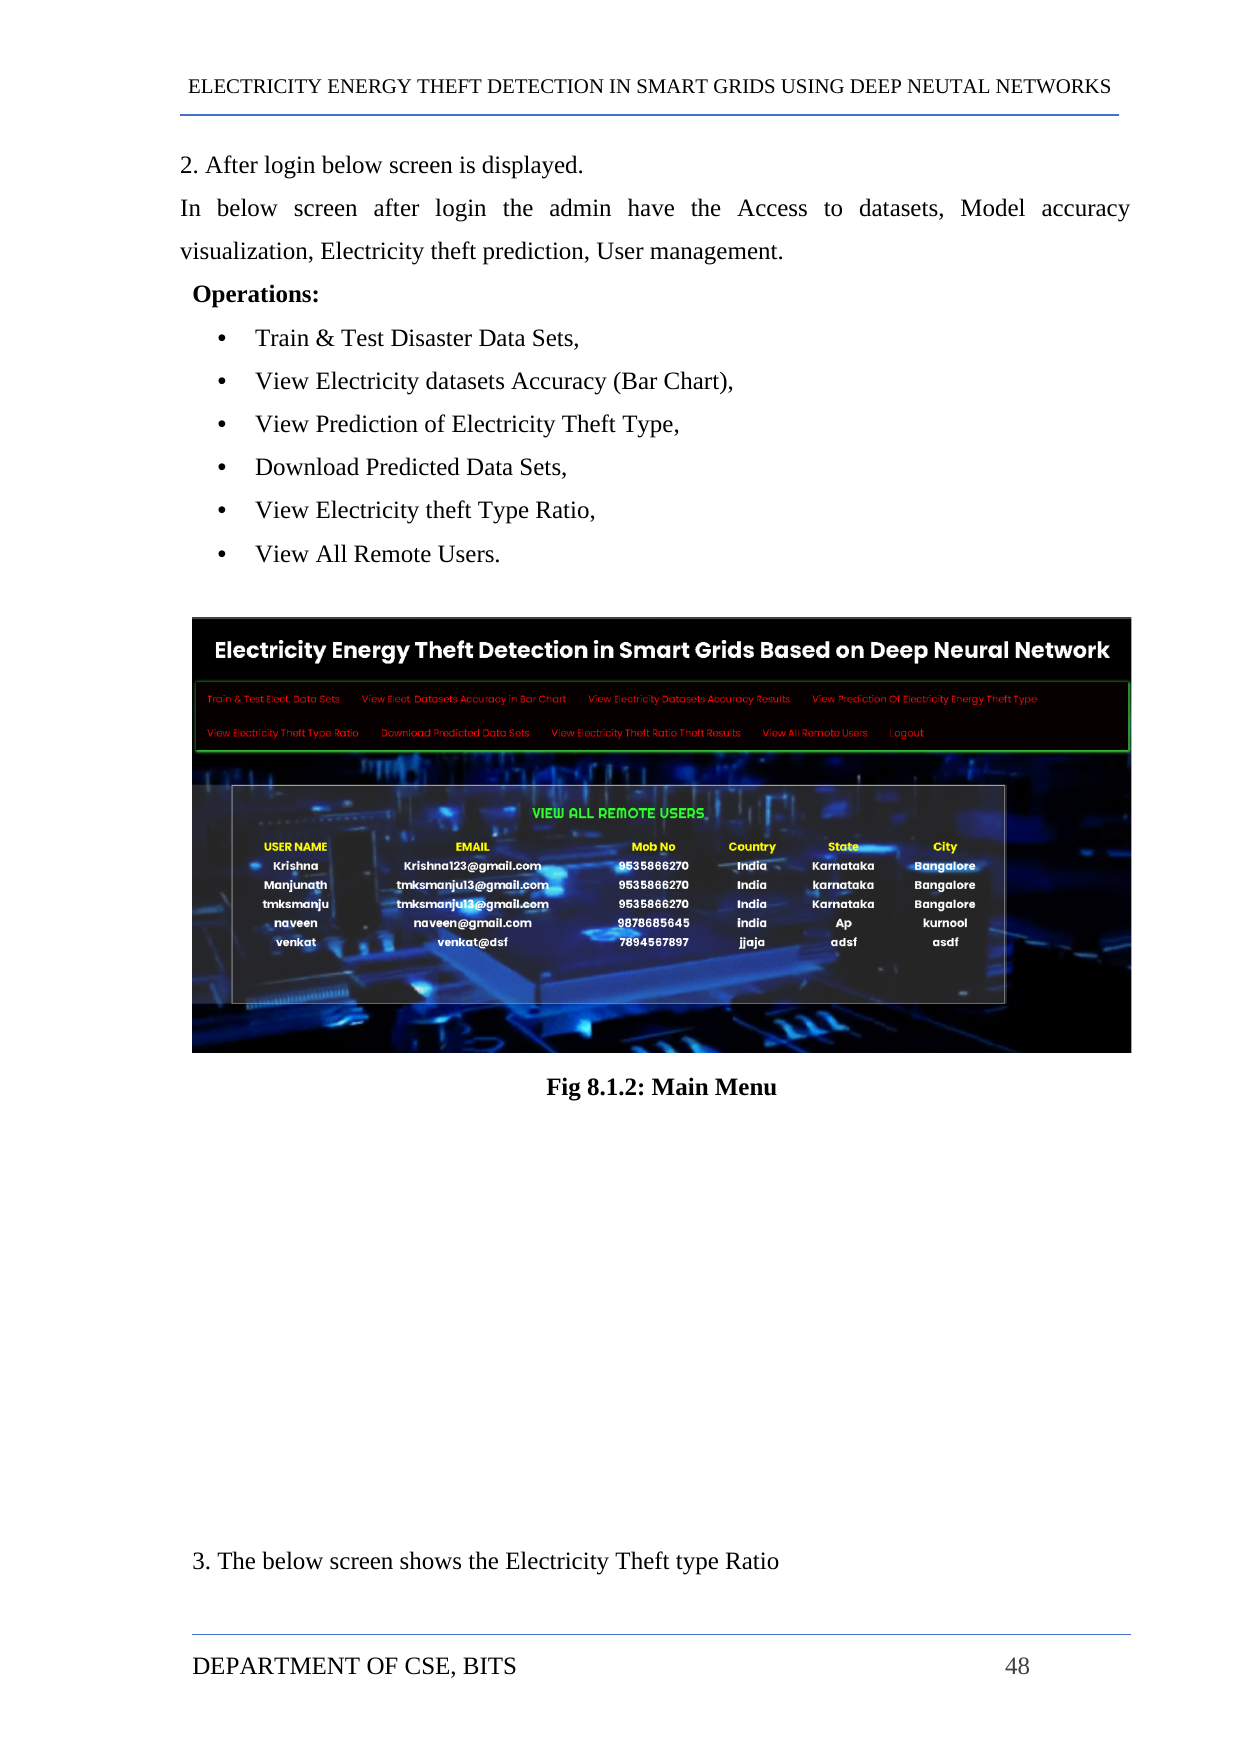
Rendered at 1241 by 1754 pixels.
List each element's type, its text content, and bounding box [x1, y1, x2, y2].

text 2. After login below screen is displayed. [180, 150, 1131, 179]
picture [192, 617, 1132, 1053]
text Operations: [192, 279, 1131, 308]
list View Prediction of Electricity Theft Type, [217, 409, 1131, 438]
list View All Remote Users. [217, 539, 1131, 567]
text 3. The below screen shows the Electricity Theft type Ratio [192, 1546, 1131, 1575]
list View Electricity datasets Accuracy (Bar Chart), [217, 366, 1131, 394]
list Download Predicted Data Sets, [217, 452, 1131, 481]
text Fig 8.1.2: Main Menu [192, 1072, 1131, 1101]
list Train & Test Disaster Data Sets, [217, 322, 1131, 351]
text In below screen after login the admin have the Access to datasets, Model accuracy visualization, Electricity theft prediction, User management. [180, 193, 1131, 265]
list View Electricity theft Type Ratio, [217, 495, 1131, 524]
